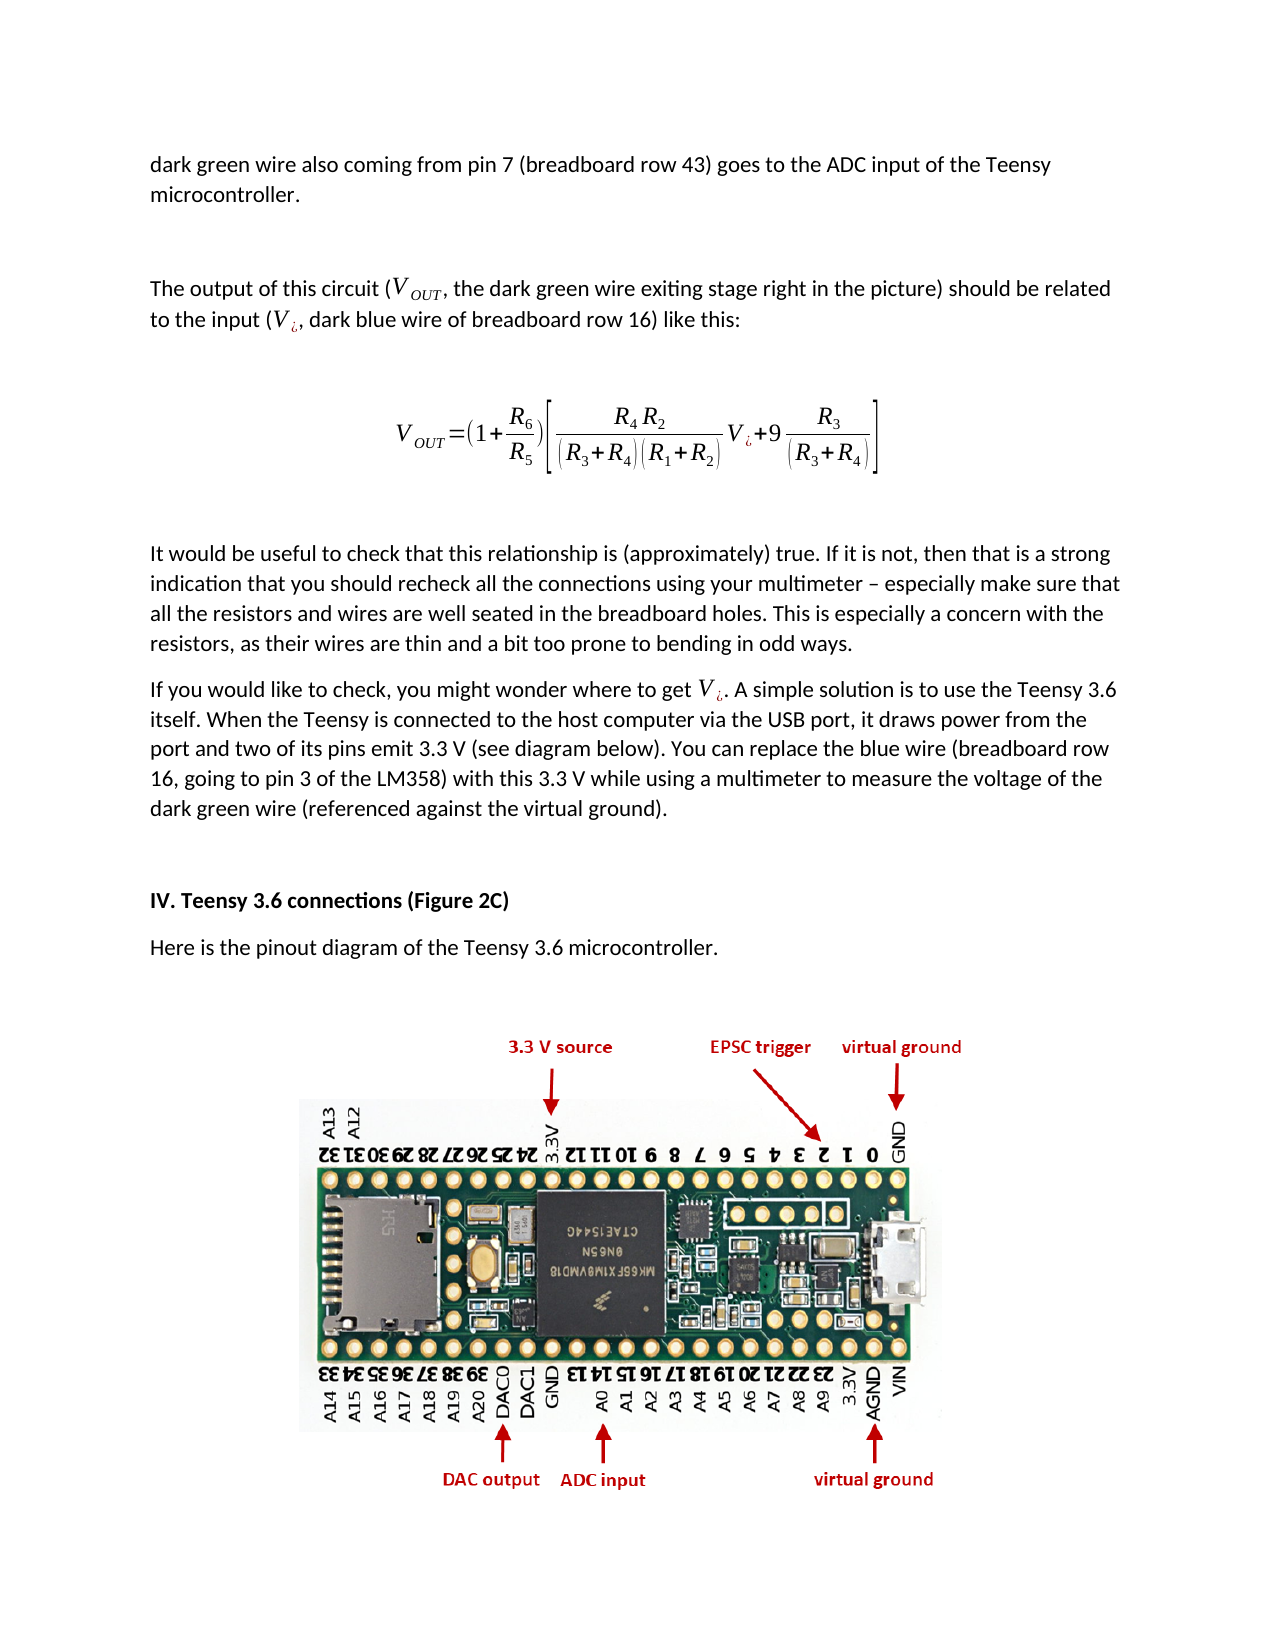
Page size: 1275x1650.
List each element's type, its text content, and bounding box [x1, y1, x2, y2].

text If you would like to check, you might wonder where to get . A simple solution is to use the Teensy 3.6 itself. When the Teensy is connected to the host computer via the USB port, it draws power from the port and two of its pins emit 3.3 V (see diagram below). You can replace the blue wire (breadboard row 16, going to pin 3 of the LM358) with this 3.3 V while using a multimeter to measure the voltage of the dark green wire (referenced against the virtual ground). [150, 675, 1125, 822]
text It would be useful to check that this relationship is (approximately) true. If it is not, then that is a strong indication that you should recheck all the connections using your multimeter – especially make sure that all the resistors and wires are well seated in the breadboard holes. This is especially a concern with the resistors, as their wires are thin and a bit too prone to bending in odd ways. [150, 539, 1125, 657]
text IV. Teensy 3.6 connections (Figure 2C) [150, 886, 1125, 914]
text Here is the pinout diagram of the Teensy 3.6 microcontroller. [150, 933, 1125, 961]
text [150, 150, 1125, 208]
text The output of this circuit (, the dark green wire exiting stage right in the picture) should be related to the input (, dark blue wire of breadboard row 16) like this: [150, 272, 1125, 333]
picture [280, 1025, 995, 1492]
